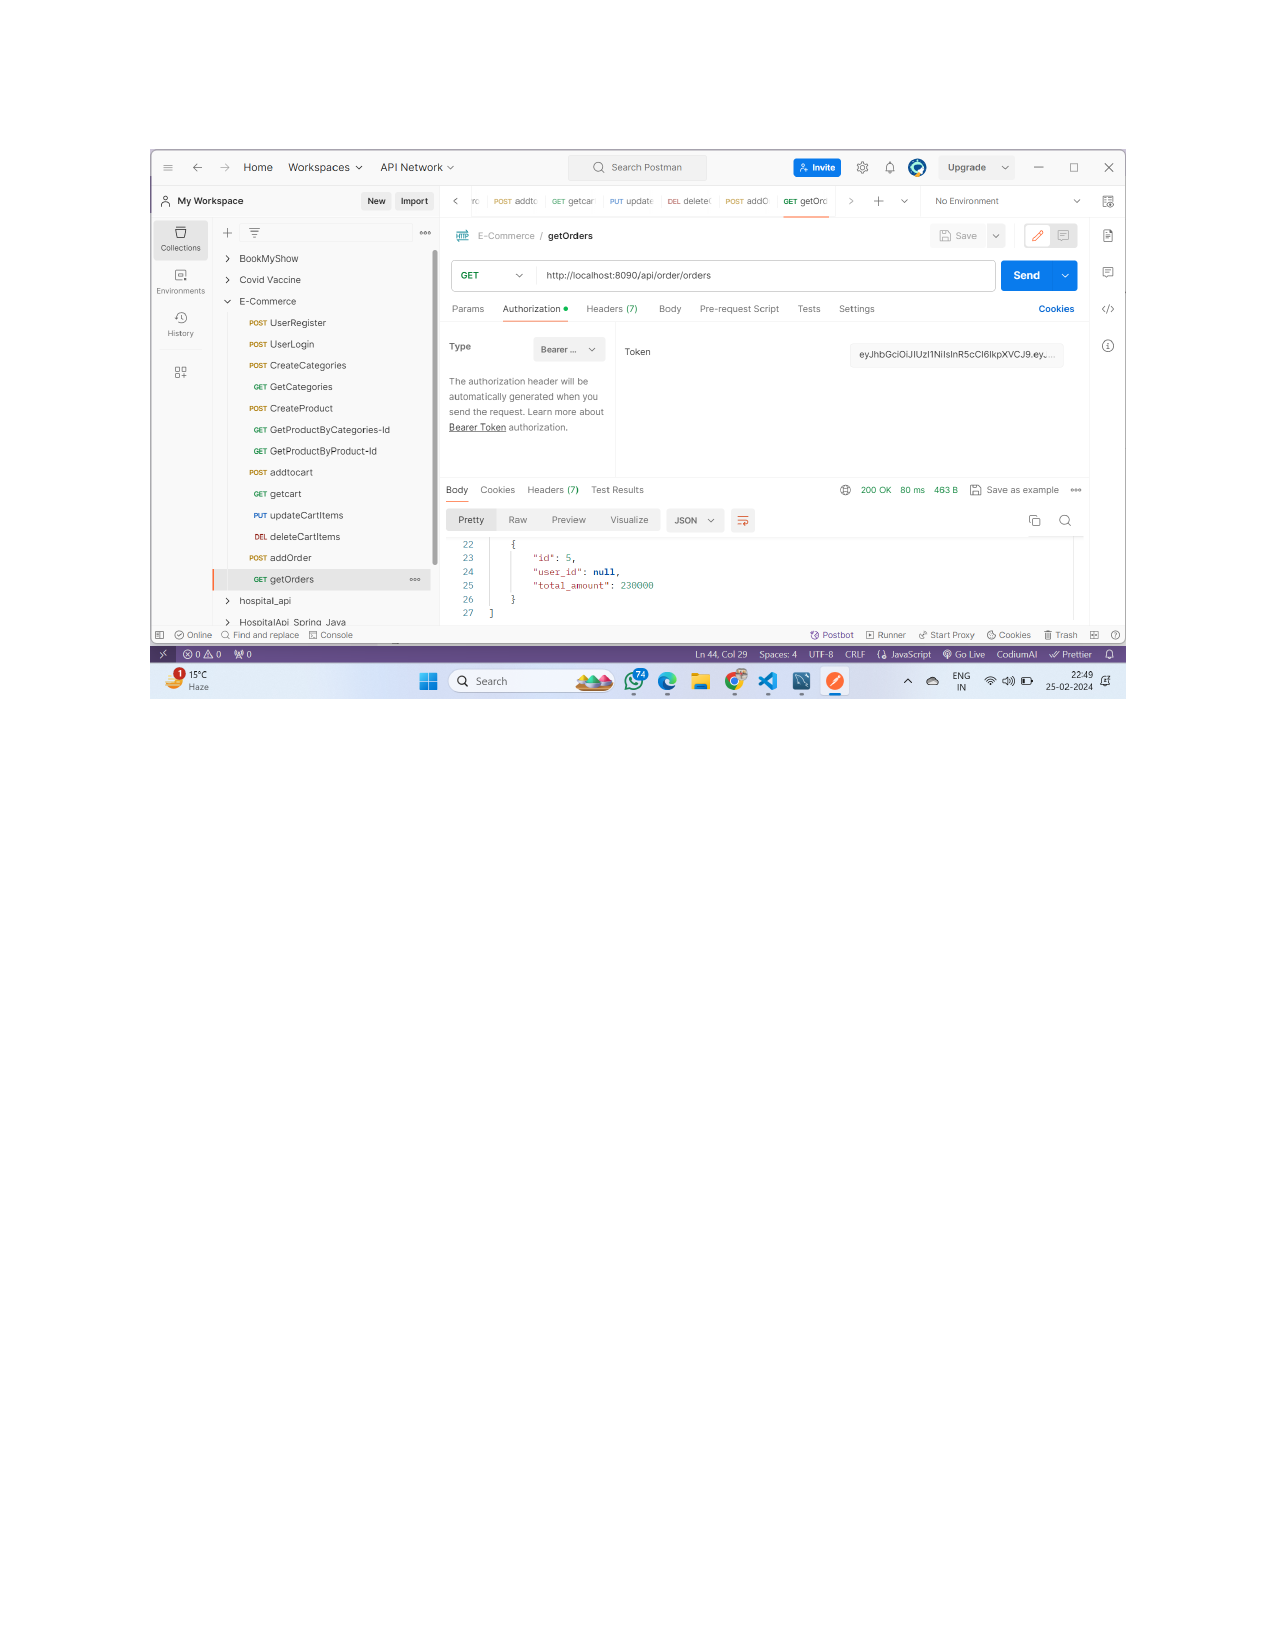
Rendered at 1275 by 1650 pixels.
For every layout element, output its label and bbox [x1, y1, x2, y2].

picture [150, 149, 1126, 699]
